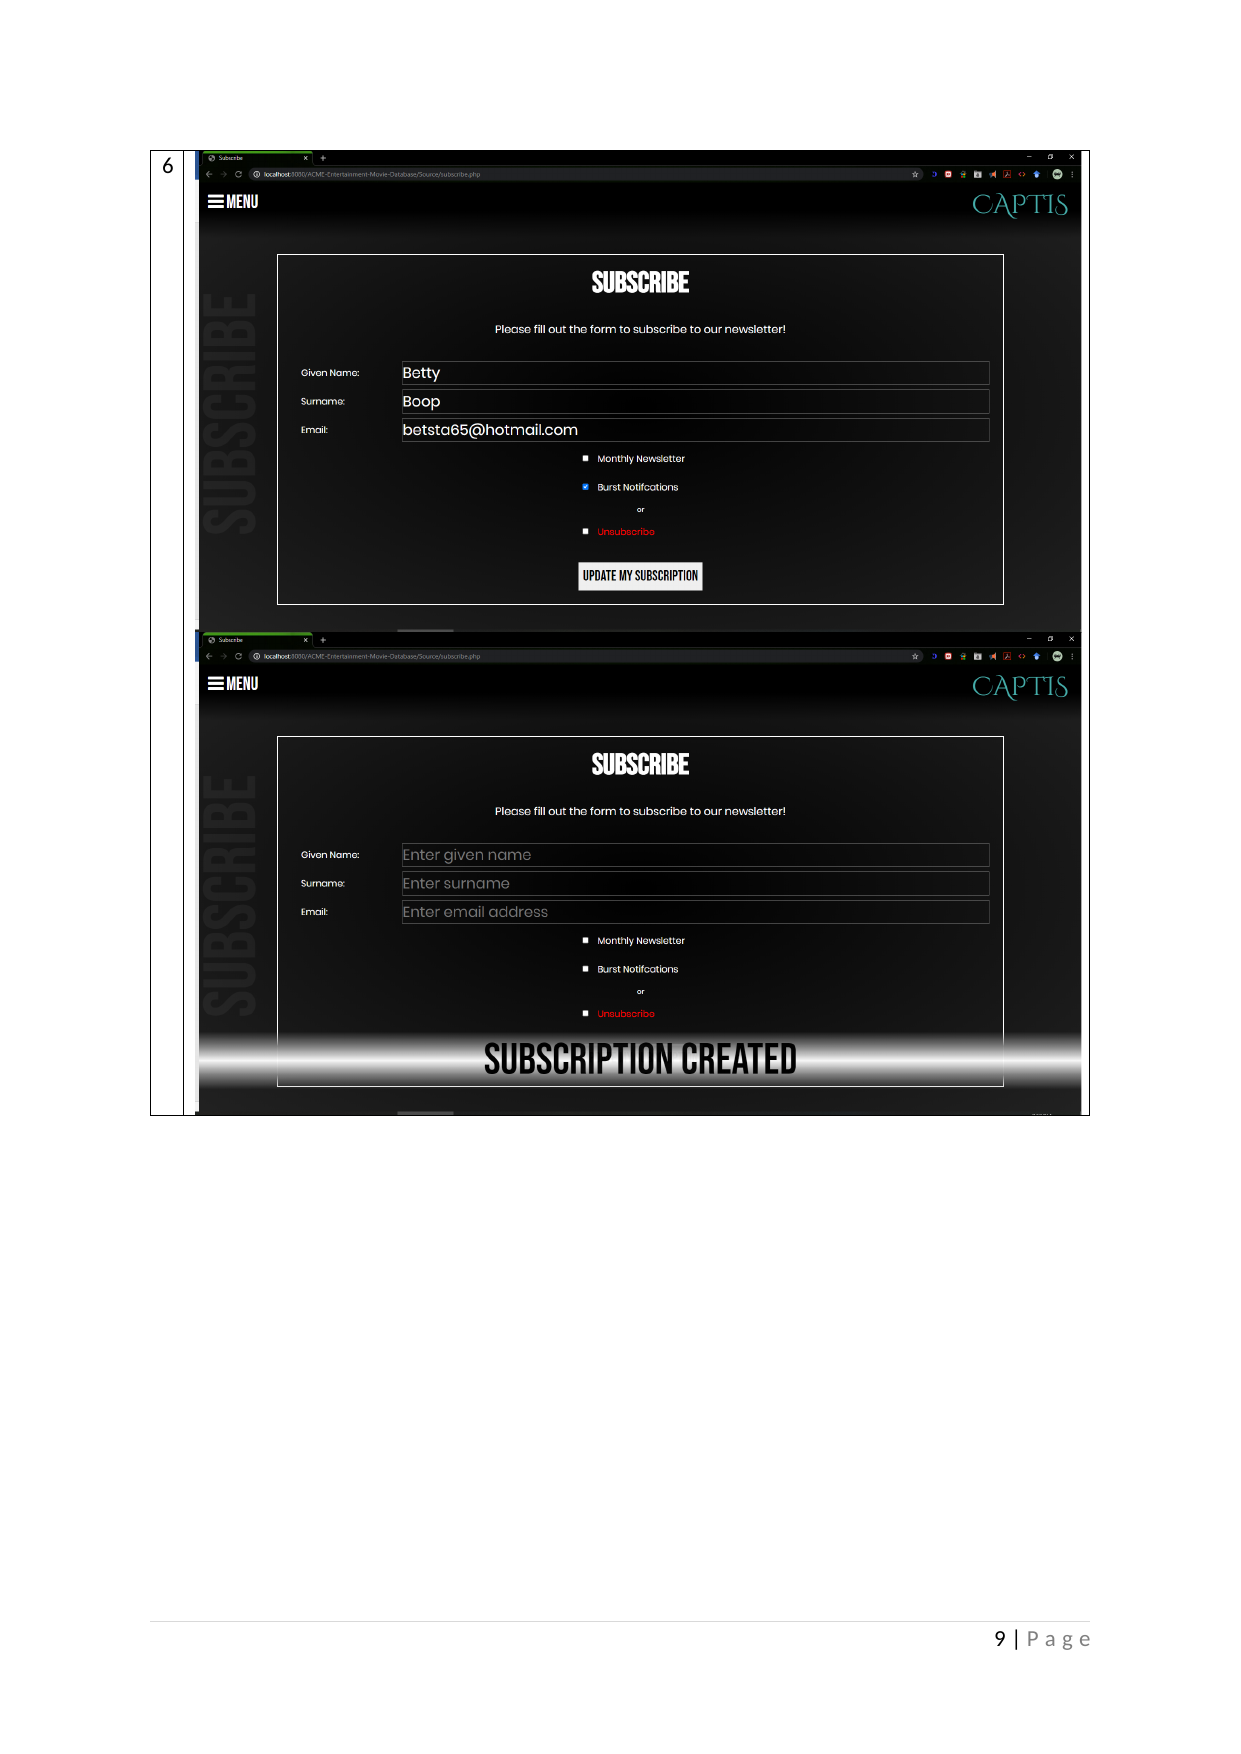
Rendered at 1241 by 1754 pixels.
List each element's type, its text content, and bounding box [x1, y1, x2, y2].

table_header [1082, 151, 1089, 1114]
table_header [184, 151, 195, 1114]
table_header 6 [151, 151, 183, 1114]
picture [195, 151, 1082, 1115]
